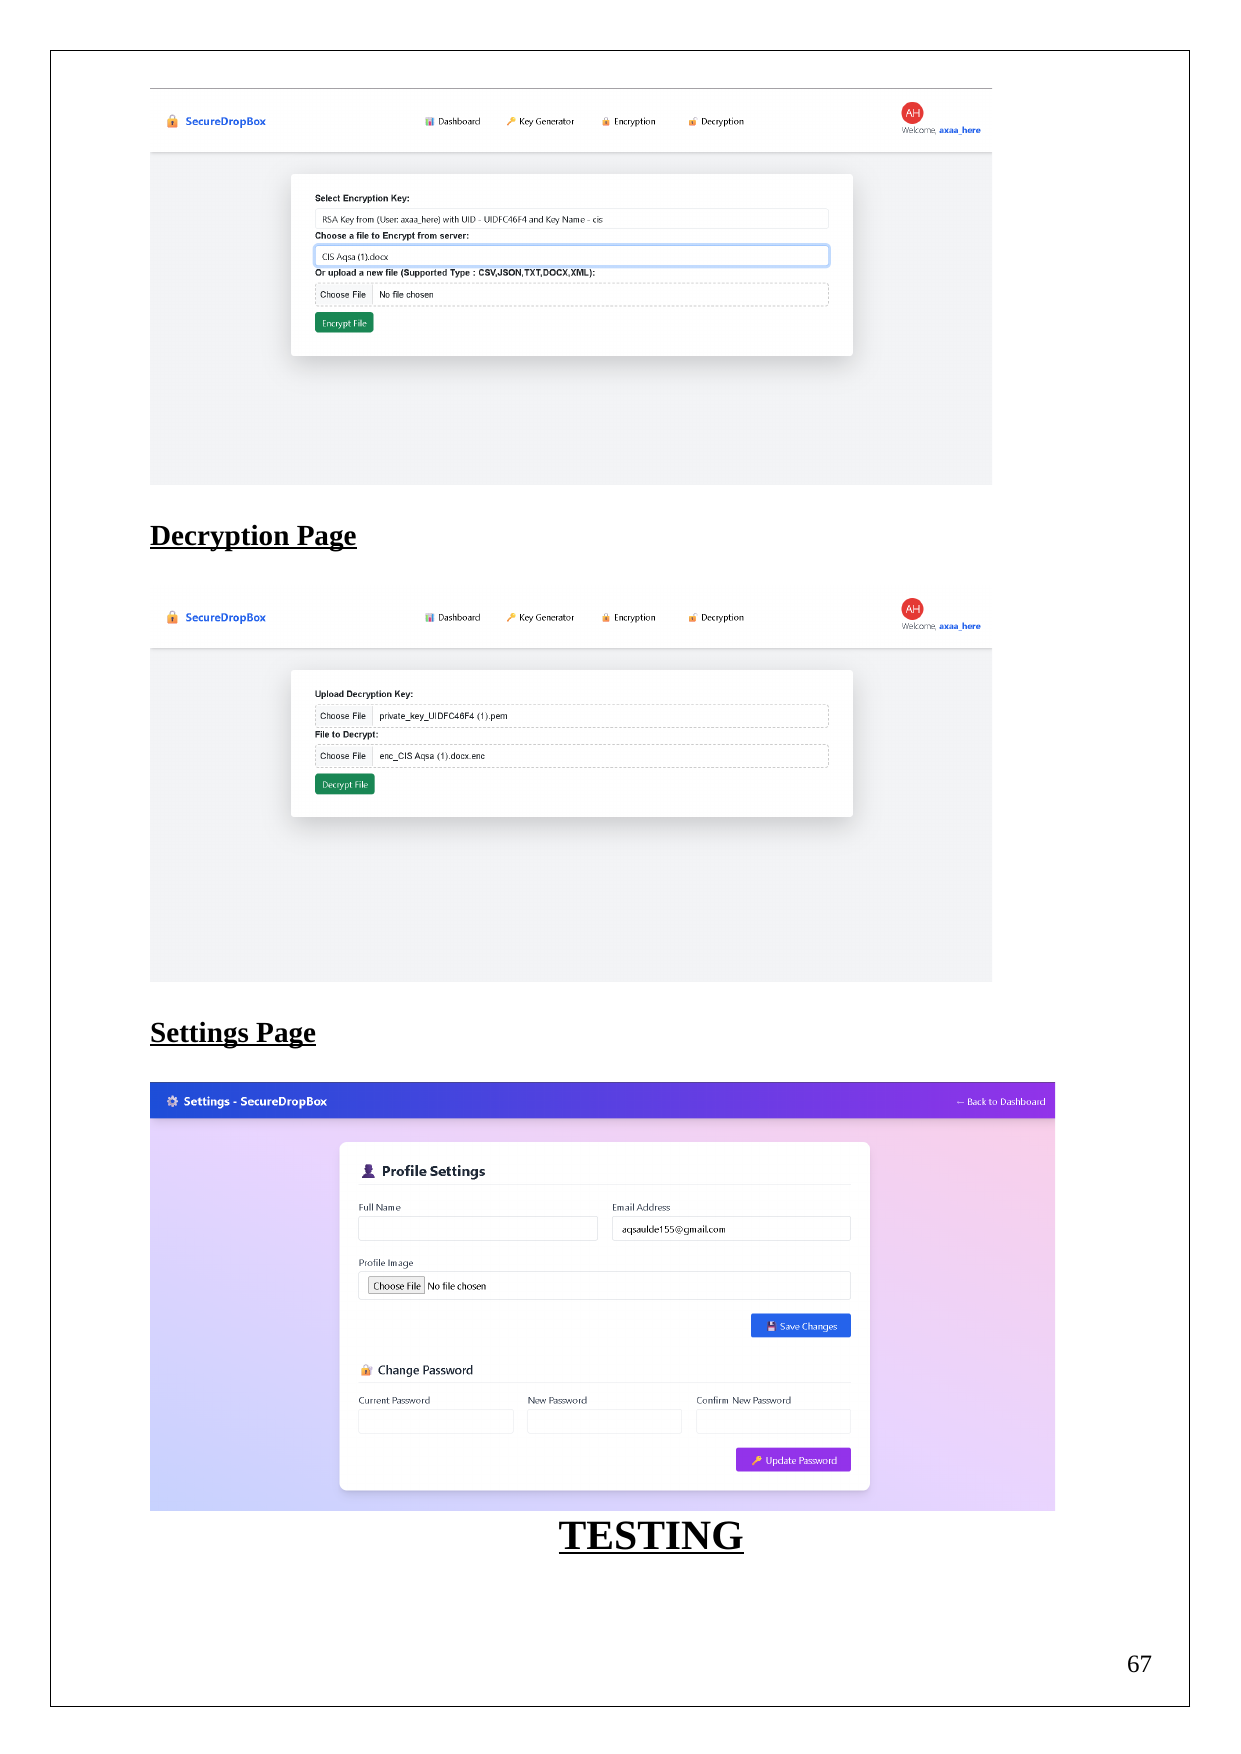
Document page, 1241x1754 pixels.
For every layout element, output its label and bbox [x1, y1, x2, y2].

picture [150, 585, 993, 982]
picture [150, 88, 993, 485]
picture [150, 1082, 1055, 1511]
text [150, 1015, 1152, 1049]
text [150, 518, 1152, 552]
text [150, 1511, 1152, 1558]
